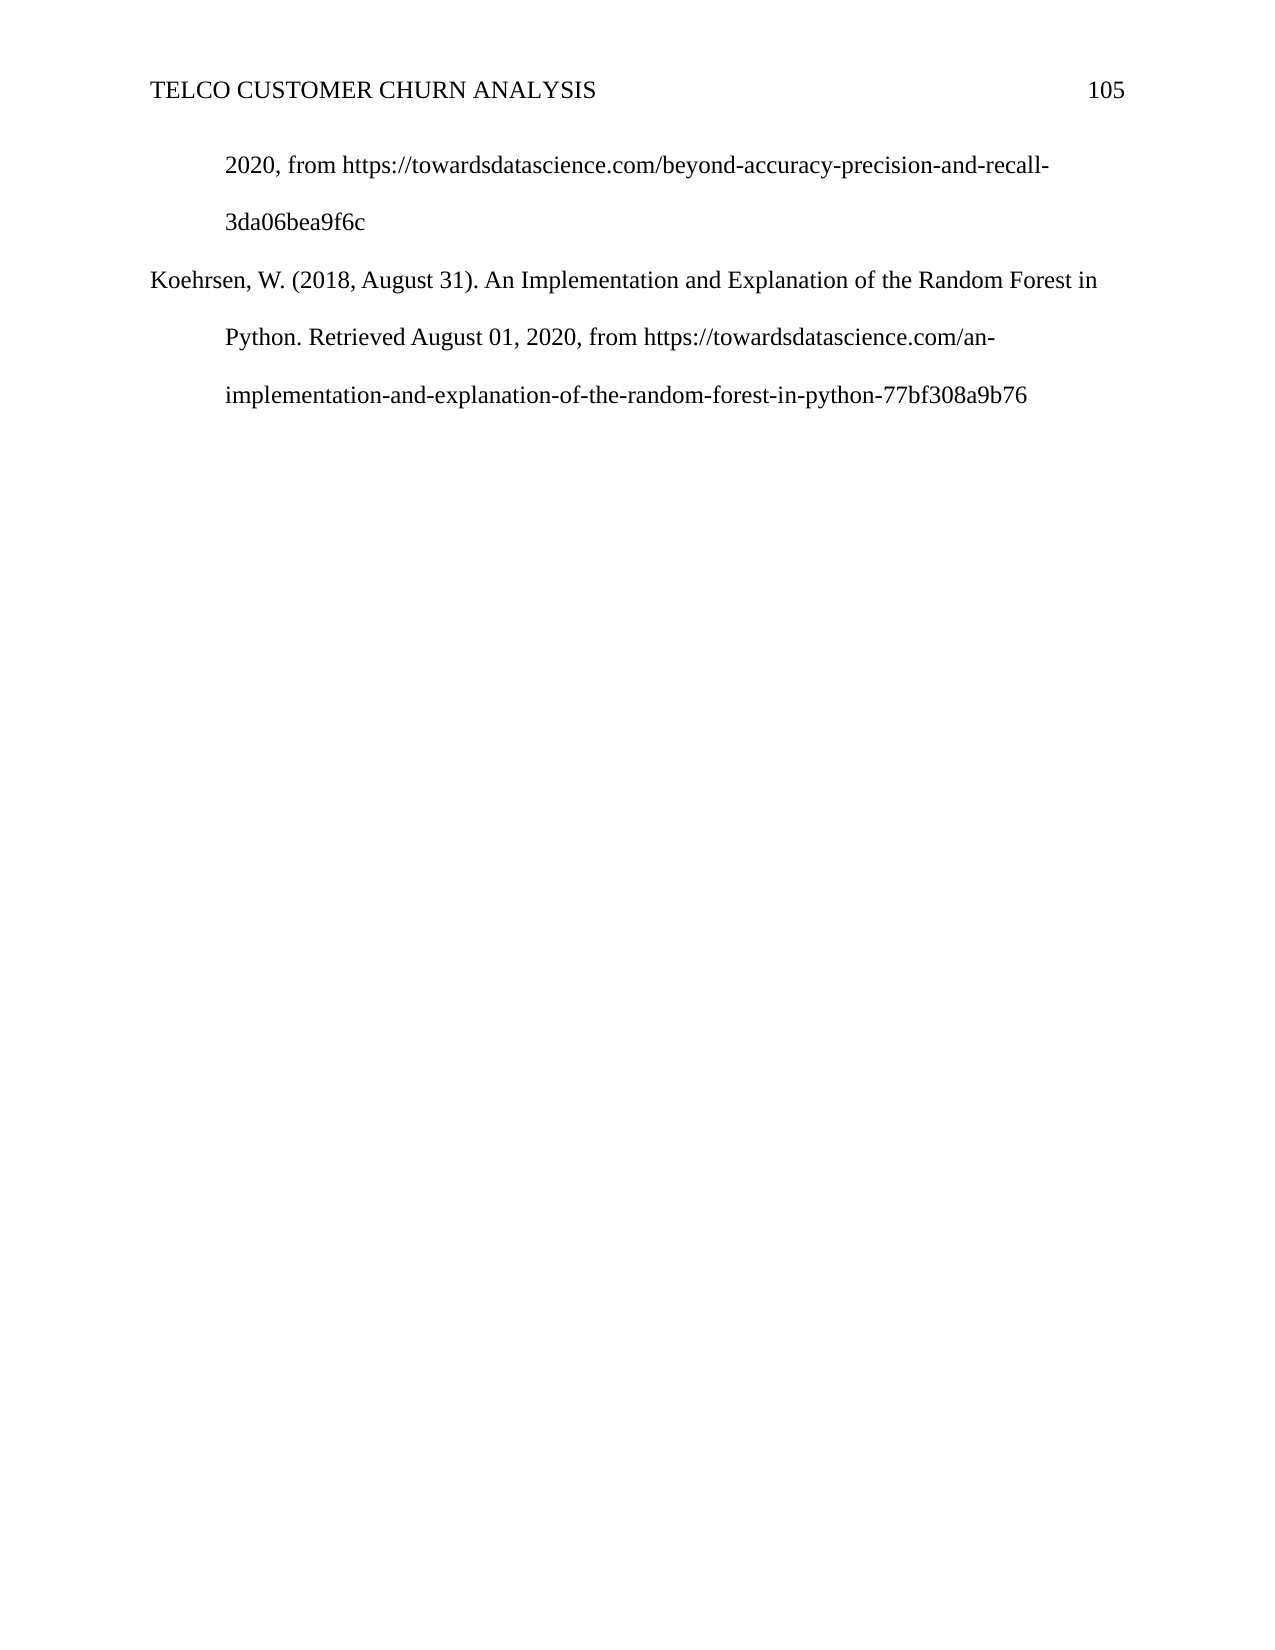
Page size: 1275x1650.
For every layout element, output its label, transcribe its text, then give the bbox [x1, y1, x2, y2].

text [150, 150, 1125, 236]
text Koehrsen, W. (2018, August 31). An Implementation and Explanation of the Random Forest in Python. Retrieved August 01, 2020, from https://towardsdatascience.com/an-implementation-and-explanation-of-the-random-forest-in-python-77bf308a9b76 [150, 265, 1125, 409]
